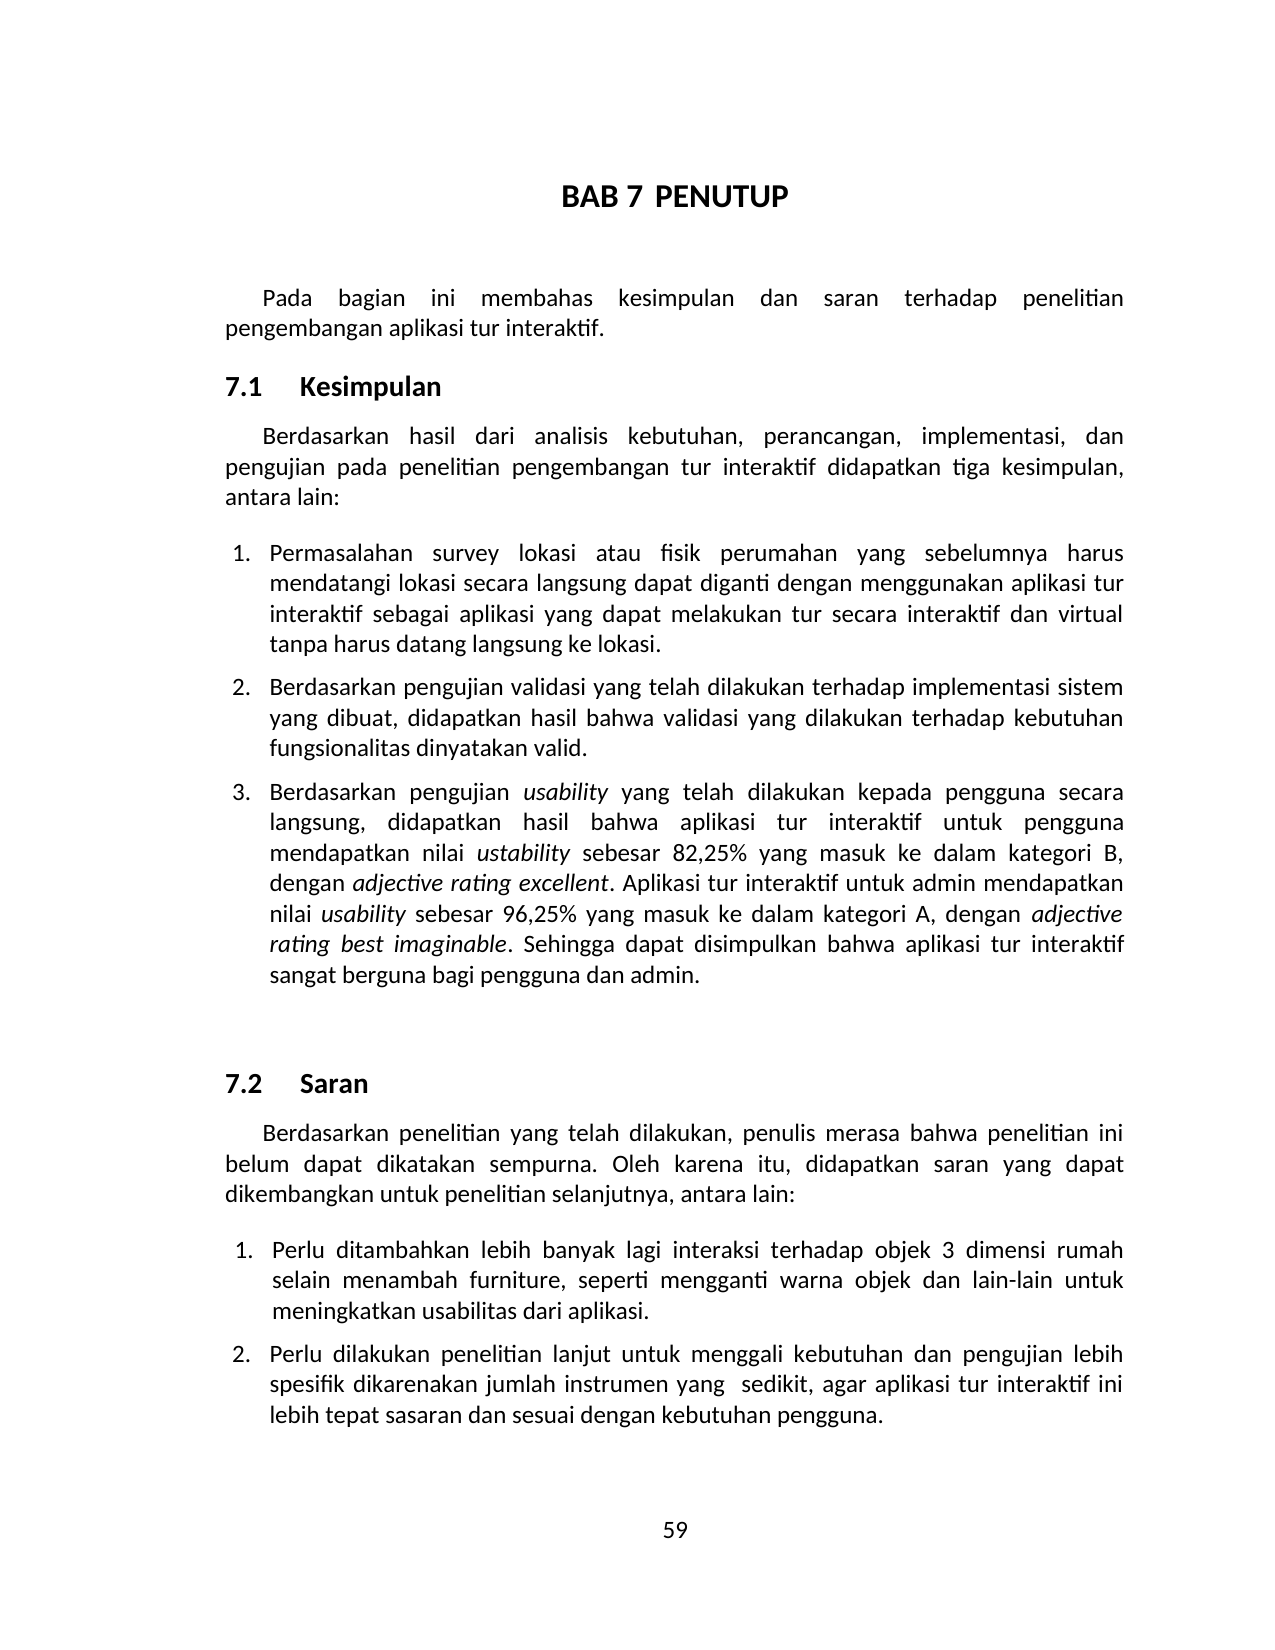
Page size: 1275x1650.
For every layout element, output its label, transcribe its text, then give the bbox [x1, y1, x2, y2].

text Saran [225, 1065, 1125, 1101]
text Pada bagian ini membahas kesimpulan dan saran terhadap penelitian pengembangan aplikasi tur interaktif. [225, 282, 1125, 343]
list Berdasarkan pengujian usability yang telah dilakukan kepada pengguna secara langsung, didapatkan hasil bahwa aplikasi tur interaktif untuk pengguna mendapatkan nilai ustability sebesar 82,25% yang masuk ke dalam kategori B, dengan adjective rating excellent. Aplikasi tur interaktif untuk admin mendapatkan nilai usability sebesar 96,25% yang masuk ke dalam kategori A, dengan adjective rating best imaginable. Sehingga dapat disimpulkan bahwa aplikasi tur interaktif sangat berguna bagi pengguna dan admin. [232, 776, 1125, 989]
list Perlu dilakukan penelitian lanjut untuk menggali kebutuhan dan pengujian lebih spesifik dikarenakan jumlah instrumen yang sedikit, agar aplikasi tur interaktif ini lebih tepat sasaran dan sesuai dengan kebutuhan pengguna. [232, 1338, 1125, 1429]
subtitle PENUTUP [225, 175, 1125, 216]
list Berdasarkan pengujian validasi yang telah dilakukan terhadap implementasi sistem yang dibuat, didapatkan hasil bahwa validasi yang dilakukan terhadap kebutuhan fungsionalitas dinyatakan valid. [232, 672, 1125, 763]
text Kesimpulan [225, 368, 1125, 404]
text Berdasarkan hasil dari analisis kebutuhan, perancangan, implementasi, dan pengujian pada penelitian pengembangan tur interaktif didapatkan tiga kesimpulan, antara lain: [225, 420, 1125, 512]
list Permasalahan survey lokasi atau fisik perumahan yang sebelumnya harus mendatangi lokasi secara langsung dapat diganti dengan menggunakan aplikasi tur interaktif sebagai aplikasi yang dapat melakukan tur secara interaktif dan virtual tanpa harus datang langsung ke lokasi. [232, 537, 1125, 659]
text Berdasarkan penelitian yang telah dilakukan, penulis merasa bahwa penelitian ini belum dapat dikatakan sempurna. Oleh karena itu, didapatkan saran yang dapat dikembangkan untuk penelitian selanjutnya, antara lain: [225, 1117, 1125, 1209]
list Perlu ditambahkan lebih banyak lagi interaksi terhadap objek 3 dimensi rumah selain menambah furniture, seperti mengganti warna objek dan lain-lain untuk meningkatkan usabilitas dari aplikasi. [234, 1234, 1125, 1325]
